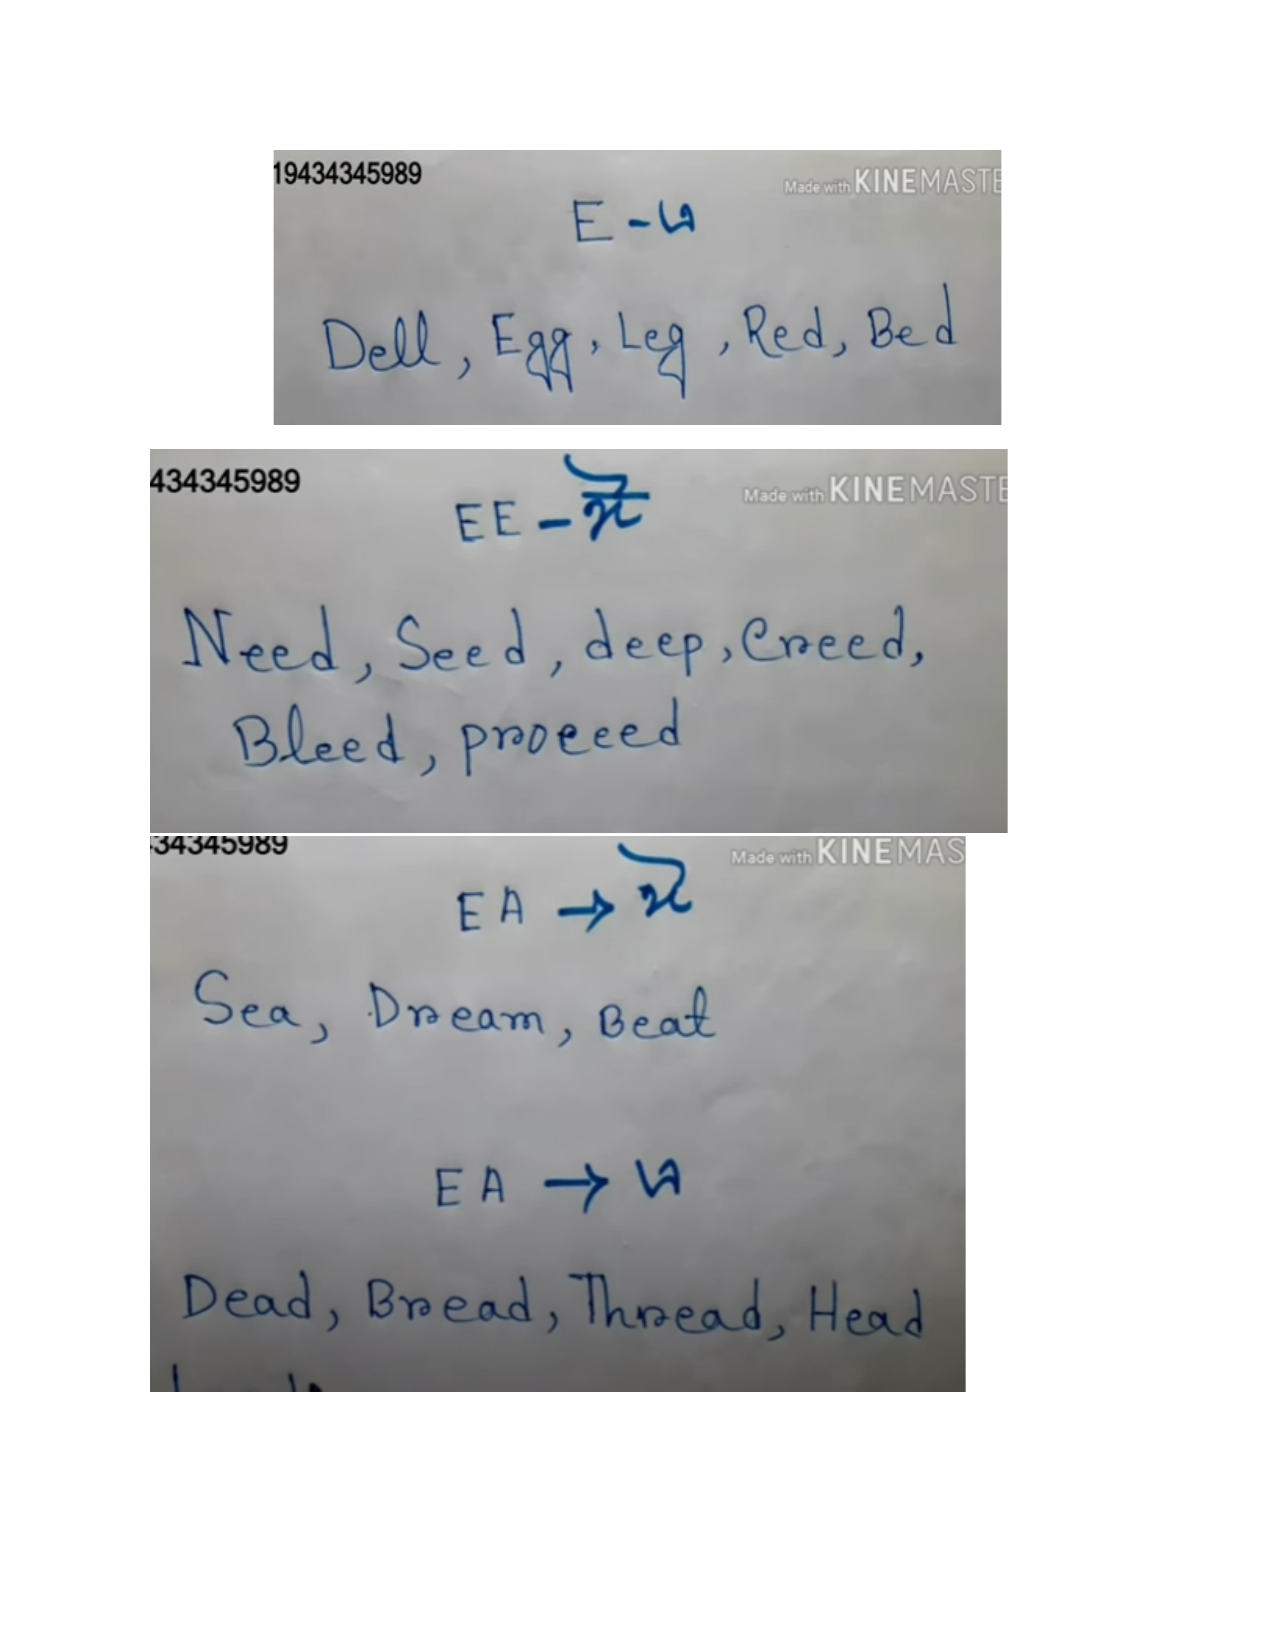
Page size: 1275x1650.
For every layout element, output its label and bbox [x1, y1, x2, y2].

picture [150, 449, 1008, 833]
picture [150, 836, 966, 1392]
picture [273, 150, 1002, 425]
